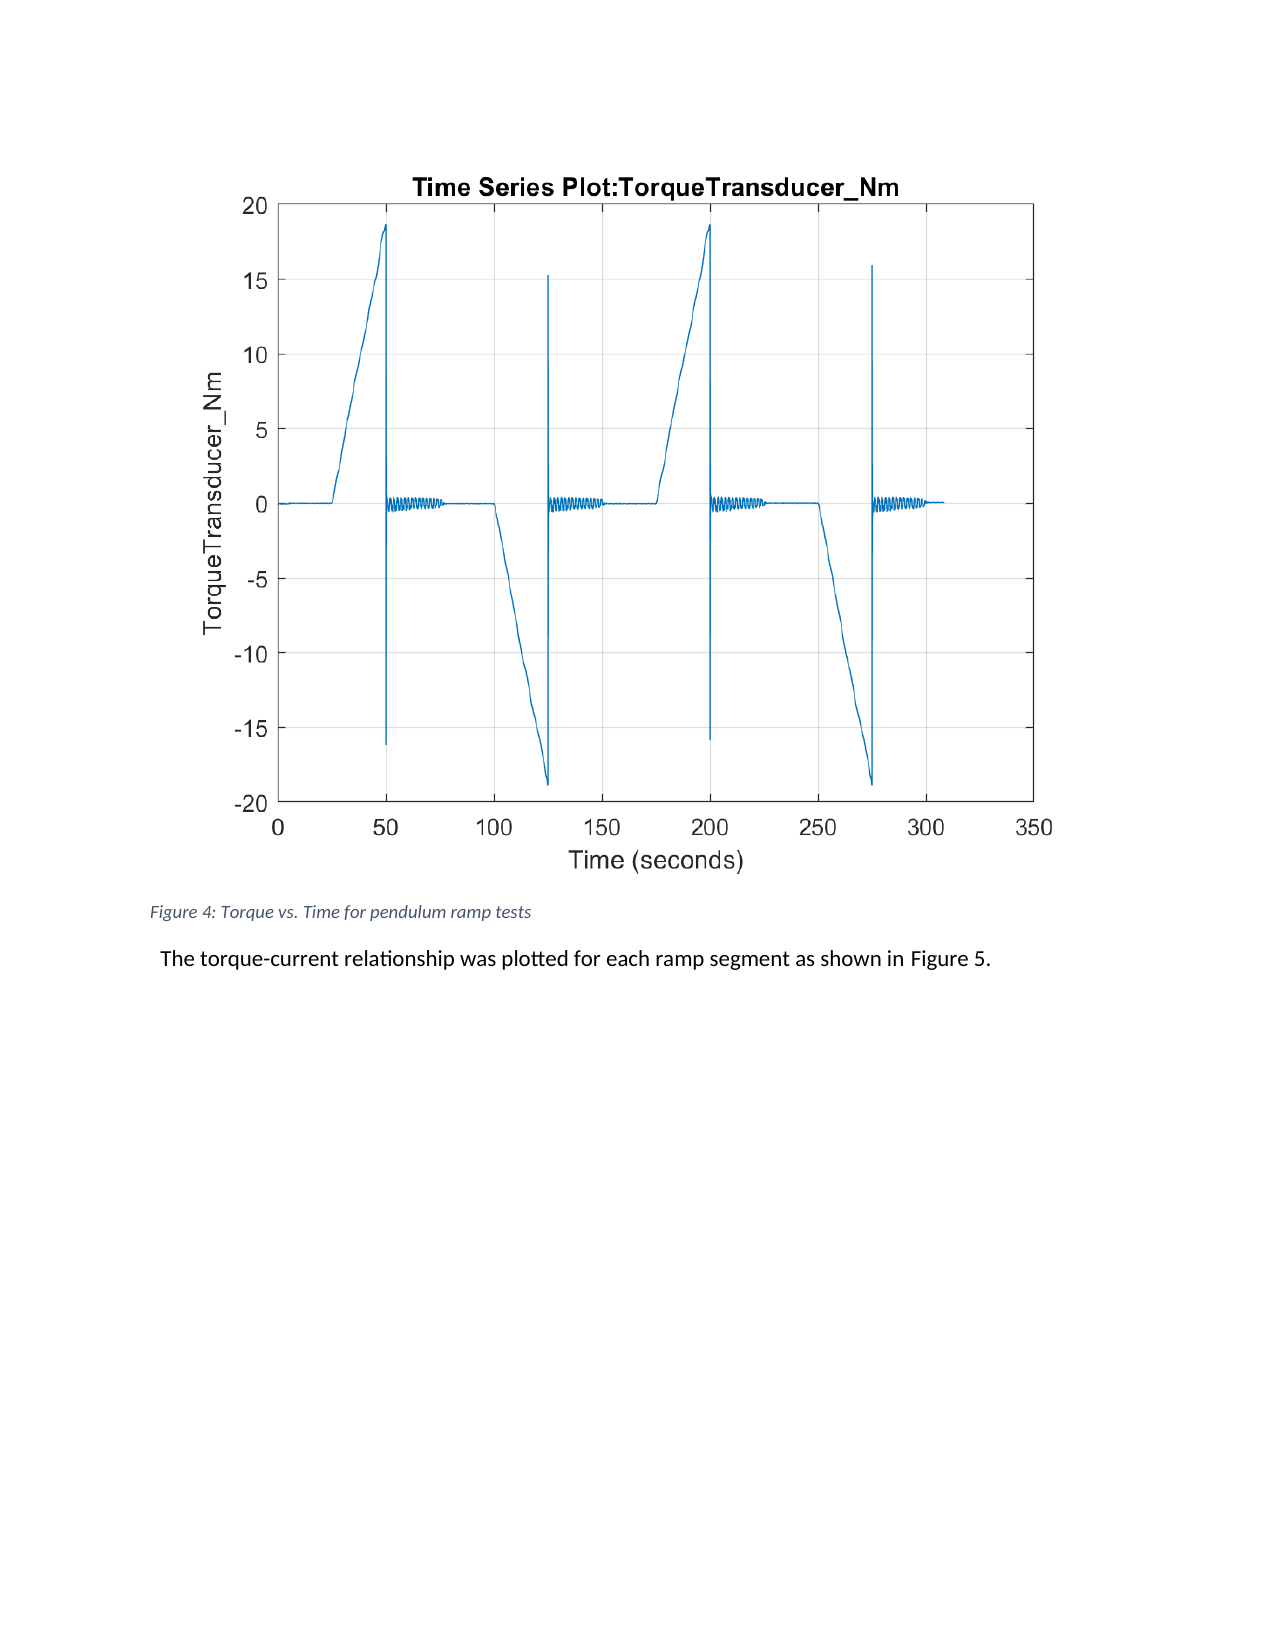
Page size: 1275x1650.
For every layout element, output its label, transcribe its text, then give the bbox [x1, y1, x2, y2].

text Figure 4: Torque vs. Time for pendulum ramp tests [150, 900, 1125, 923]
picture [150, 150, 1125, 882]
text The torque-current relationship was plotted for each ramp segment as shown in Figure 5. [150, 944, 1125, 972]
